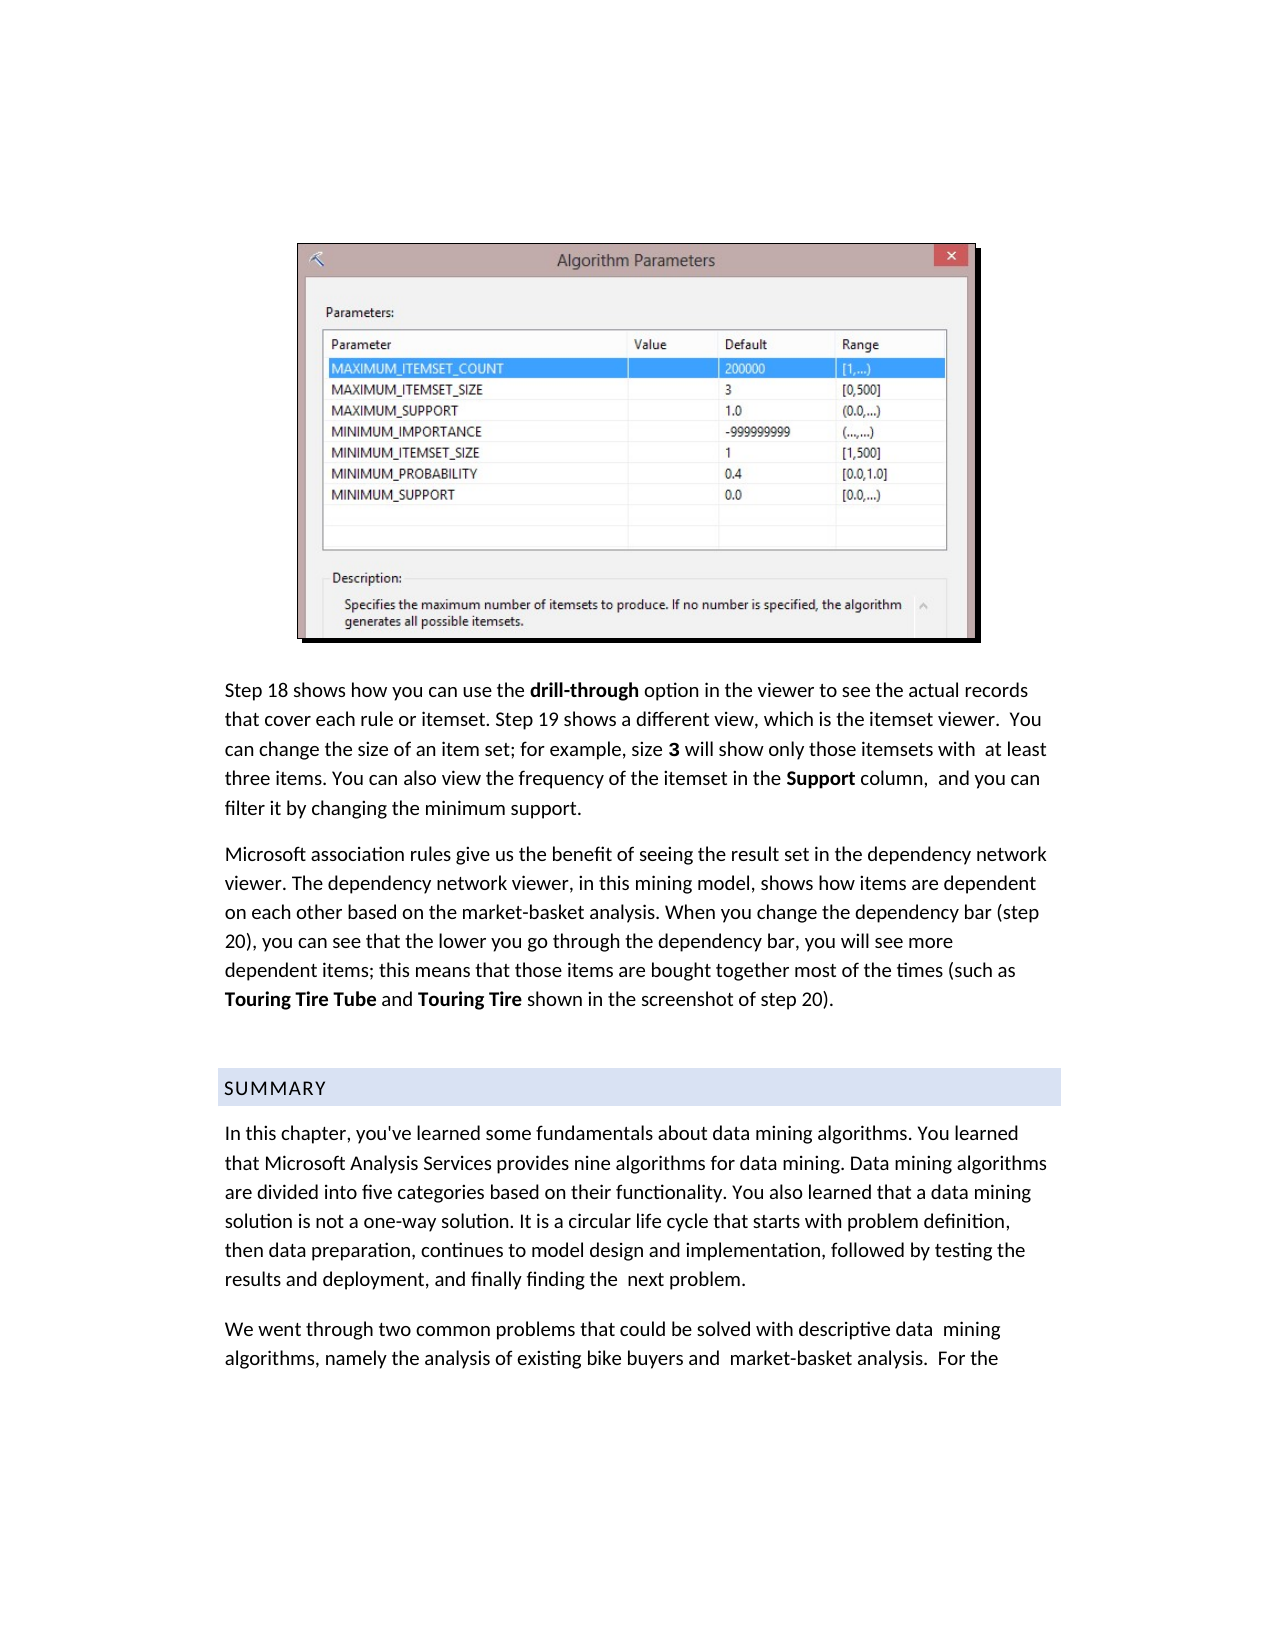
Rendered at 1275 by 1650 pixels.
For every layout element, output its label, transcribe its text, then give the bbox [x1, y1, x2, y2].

text Step 18 shows how you can use the drill-through option in the viewer to see the actual records that cover each rule or itemset. Step 19 shows a different view, which is the itemset viewer. You can change the size of an item set; for example, size 3 will show only those itemsets with at least three items. You can also view the frequency of the itemset in the Support column, and you can filter it by changing the minimum support. [224, 677, 1049, 820]
subtitle Summary [224, 1075, 1054, 1100]
text In this chapter, you've learned some fundamentals about data mining algorithms. You learned that Microsoft Analysis Services provides nine algorithms for data mining. Data mining algorithms are divided into five categories based on their functionality. You also learned that a data mining solution is not a one-way solution. It is a circular life cycle that starts with problem definition, then data preparation, continues to model design and implementation, followed by testing the results and deployment, and finally finding the next problem. [224, 1121, 1049, 1292]
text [224, 1316, 1042, 1371]
text Microsoft association rules give us the benefit of seeing the result set in the dependency network viewer. The dependency network viewer, in this mining model, shows how items are dependent on each other based on the market-basket analysis. When you change the dependency bar (step 20), you can see that the lower you go through the dependency bar, you will see more dependent items; this means that those items are bought together most of the times (such as Touring Tire Tube and Touring Tire shown in the screenshot of step 20). [224, 841, 1049, 1012]
picture [298, 244, 975, 638]
